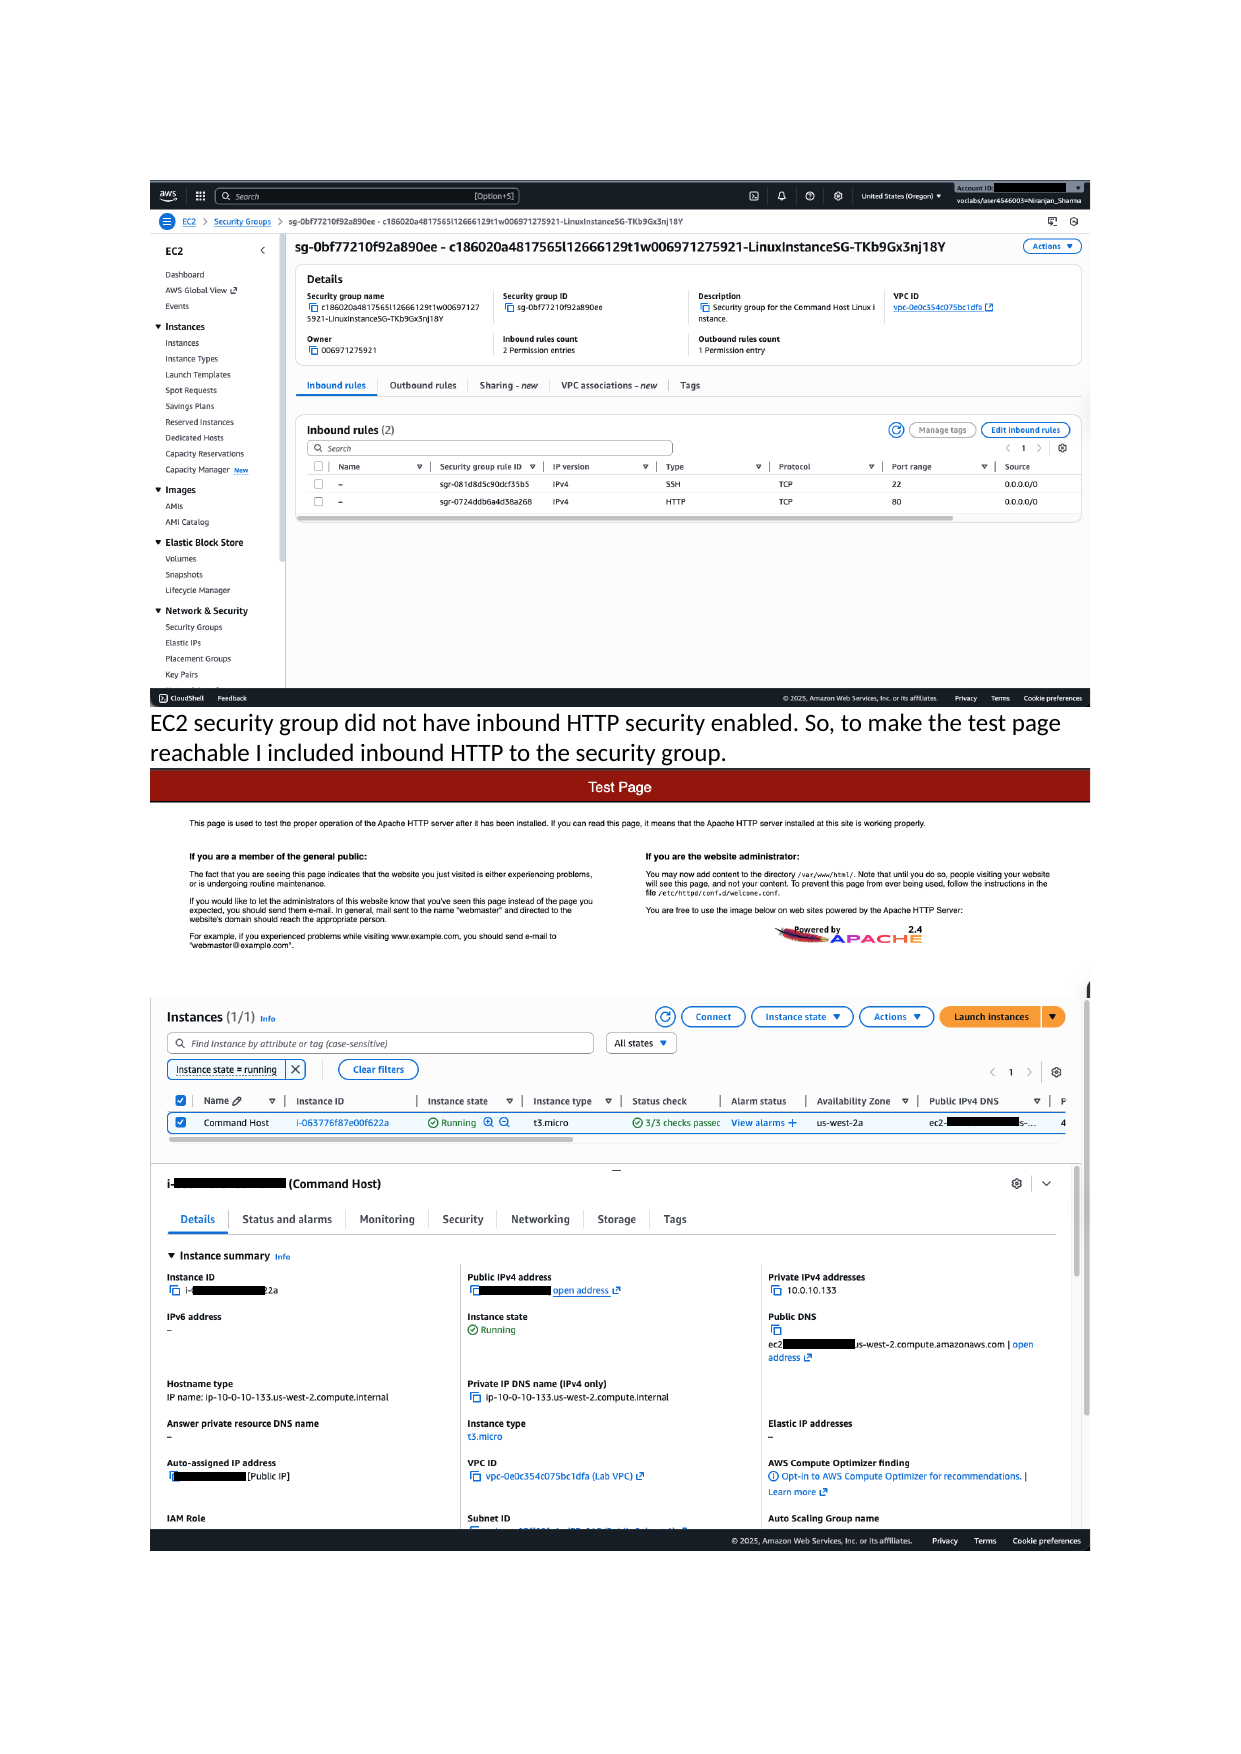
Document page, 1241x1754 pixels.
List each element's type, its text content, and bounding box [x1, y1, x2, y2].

picture [150, 768, 1091, 1551]
text EC2 security group did not have inbound HTTP security enabled. So, to make the test page reachable I included inbound HTTP to the security group. [150, 707, 1090, 768]
picture [150, 180, 1091, 707]
